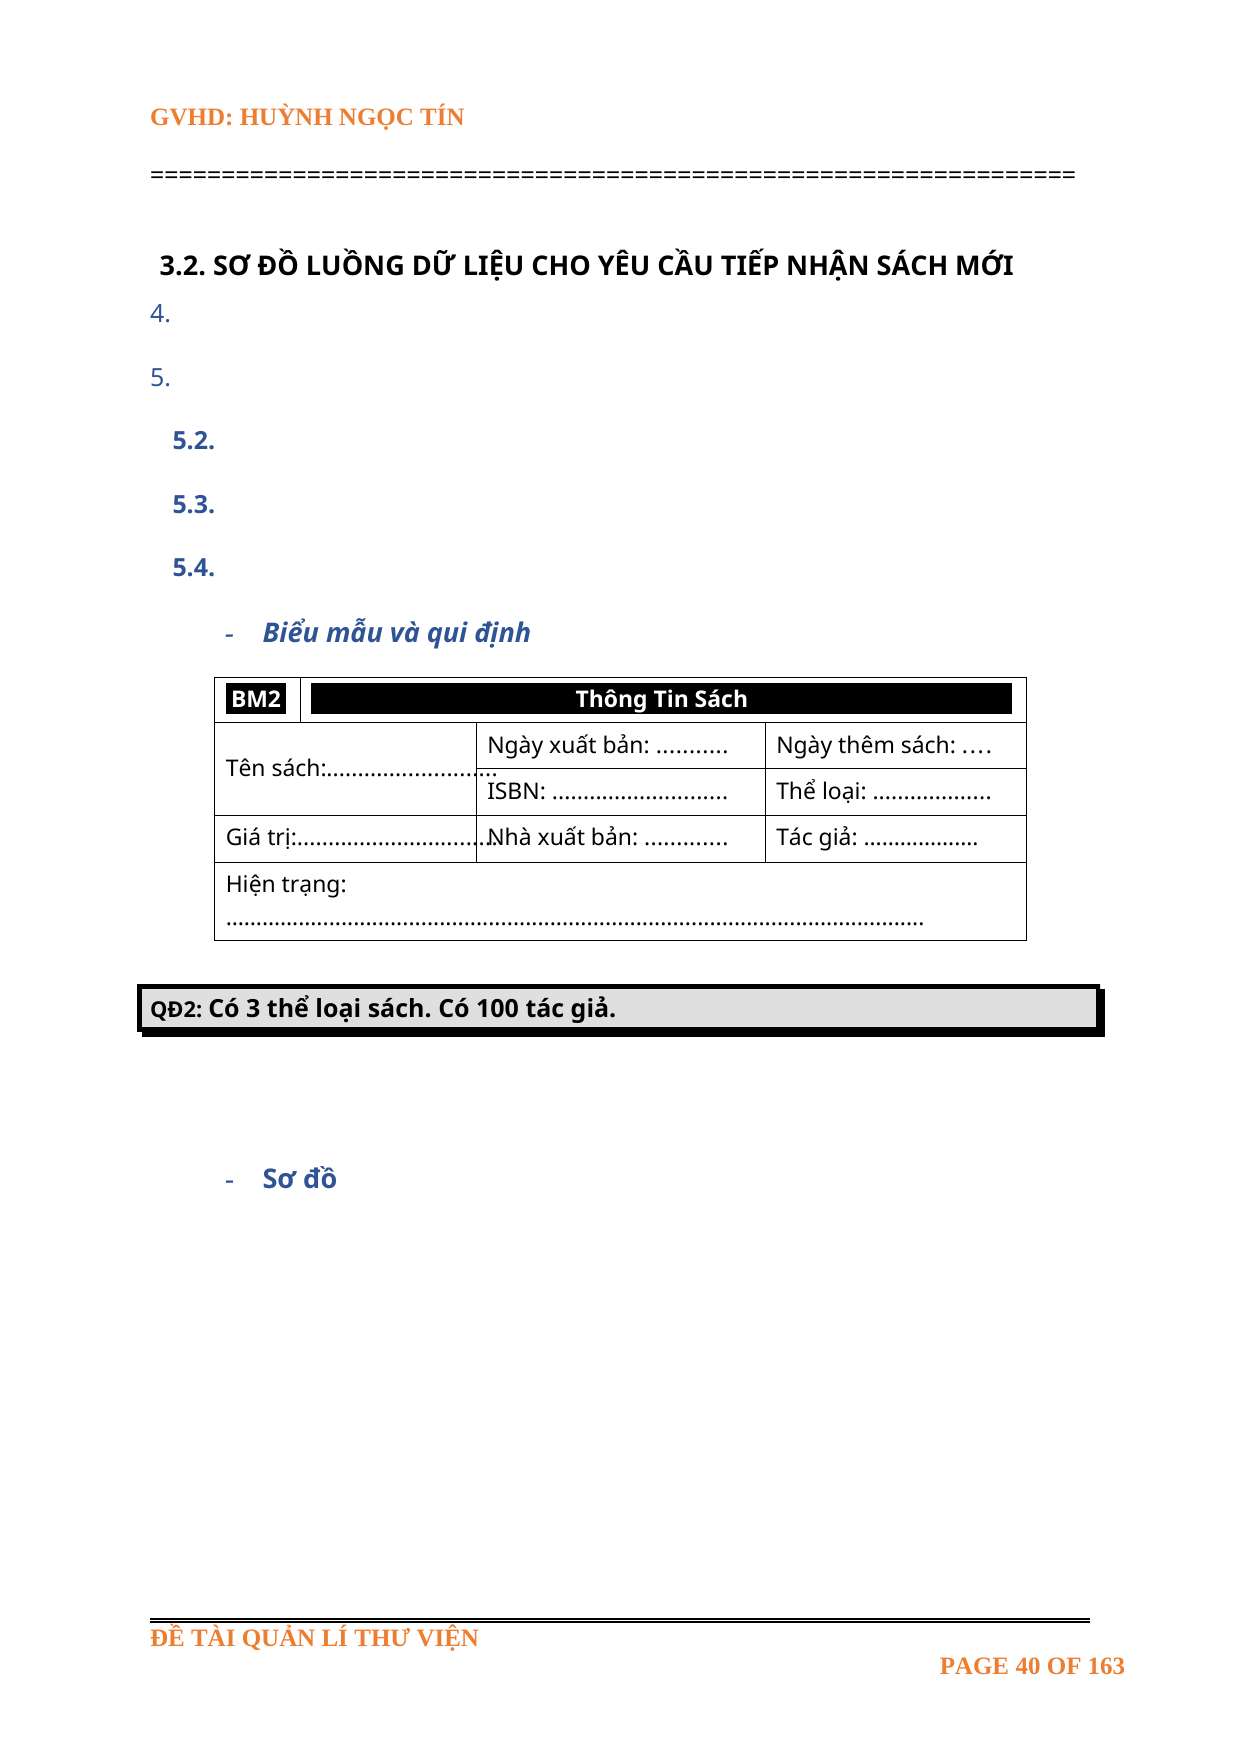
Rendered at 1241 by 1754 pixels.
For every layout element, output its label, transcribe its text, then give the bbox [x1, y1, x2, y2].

text QĐ2: Có 3 thể loại sách. Có 100 tác giả. [142, 989, 1096, 1027]
list Biểu mẫu và qui định [225, 613, 1090, 650]
table_cell ISBN: [477, 769, 765, 814]
subtitle 3.2. SƠ ĐỒ LUỒNG DỮ LIỆU CHO YÊU CẦU TIẾP NHẬN SÁCH MỚI [159, 246, 1087, 283]
list Sơ đồ [225, 1159, 1090, 1196]
table_cell Giá trị: [215, 816, 476, 861]
table_header Thông Tin Sách [301, 678, 1026, 722]
table_cell Ngày xuất bản: [477, 723, 765, 768]
table_cell Tên sách: [215, 723, 476, 814]
table_cell Tác giả: ………………. [766, 816, 1026, 861]
table_cell Ngày thêm sách: [766, 723, 1026, 768]
table_cell Hiện trạng:……………................................................................................................... [215, 863, 1026, 940]
table_cell Nhà xuất bản: [477, 816, 765, 861]
table_header BM2 [215, 678, 300, 722]
table_cell Thể loại: [766, 769, 1026, 814]
